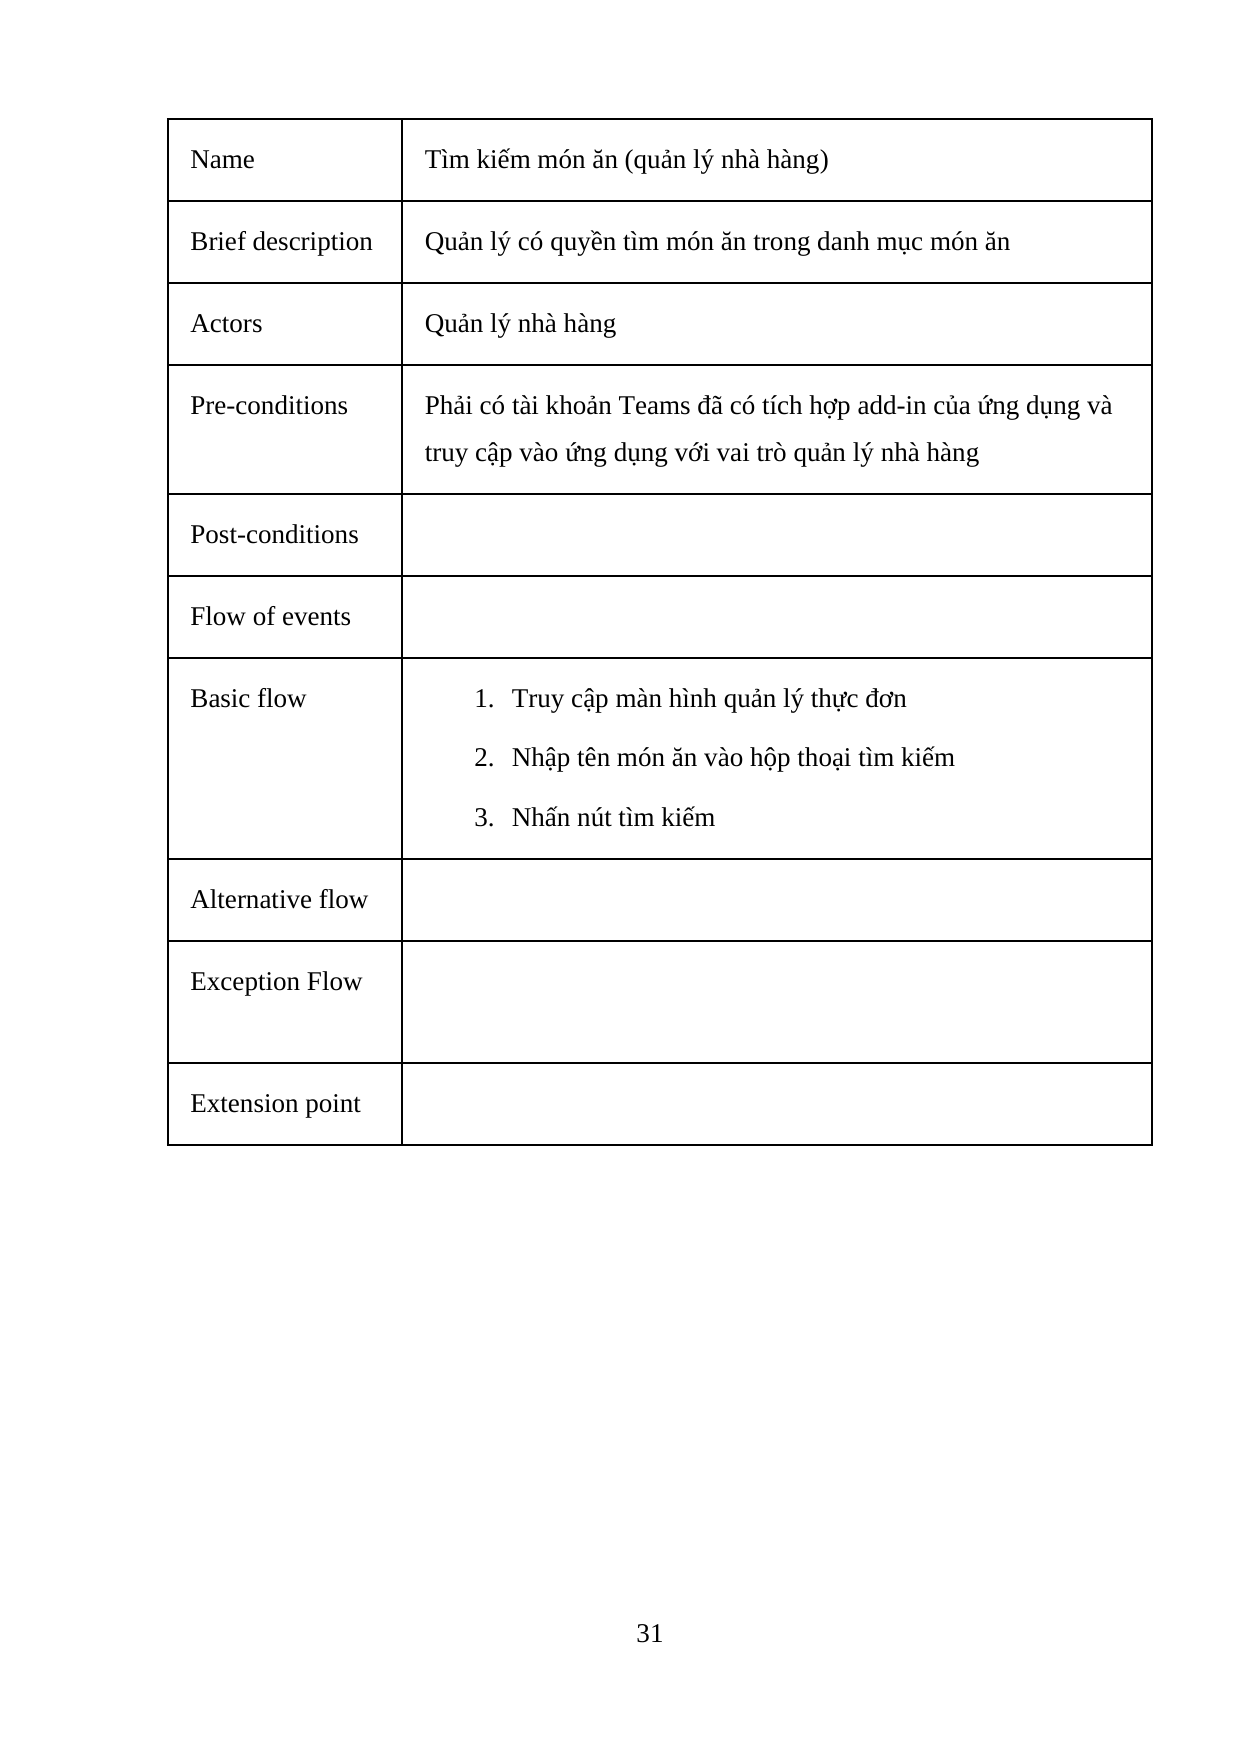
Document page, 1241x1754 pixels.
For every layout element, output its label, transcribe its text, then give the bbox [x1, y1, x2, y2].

table_cell Exception Flow [169, 942, 401, 1062]
table_cell Pre-conditions [169, 366, 401, 493]
table_cell Truy cập màn hình quản lý thực đơn Nhập tên món ăn vào hộp thoại tìm kiếm Nhấn nút tìm kiếm [403, 659, 1151, 858]
table_header Tìm kiếm món ăn (quản lý nhà hàng) [403, 120, 1151, 200]
table_cell Quản lý nhà hàng [403, 284, 1151, 364]
table_cell [403, 495, 1151, 575]
table_cell [403, 577, 1151, 657]
table_header Name [169, 120, 401, 200]
table_cell Extension point [169, 1064, 401, 1144]
table_cell Alternative flow [169, 860, 401, 940]
table_cell [403, 942, 1151, 1062]
table_cell [403, 1064, 1151, 1144]
table_cell Post-conditions [169, 495, 401, 575]
table_cell Brief description [169, 202, 401, 282]
table_cell Actors [169, 284, 401, 364]
table_cell [403, 860, 1151, 940]
table_cell Phải có tài khoản Teams đã có tích hợp add-in của ứng dụng và truy cập vào ứng dụng với vai trò quản lý nhà hàng [403, 366, 1151, 493]
table_cell Quản lý có quyền tìm món ăn trong danh mục món ăn [403, 202, 1151, 282]
table_cell Flow of events [169, 577, 401, 657]
table_cell Basic flow [169, 659, 401, 858]
